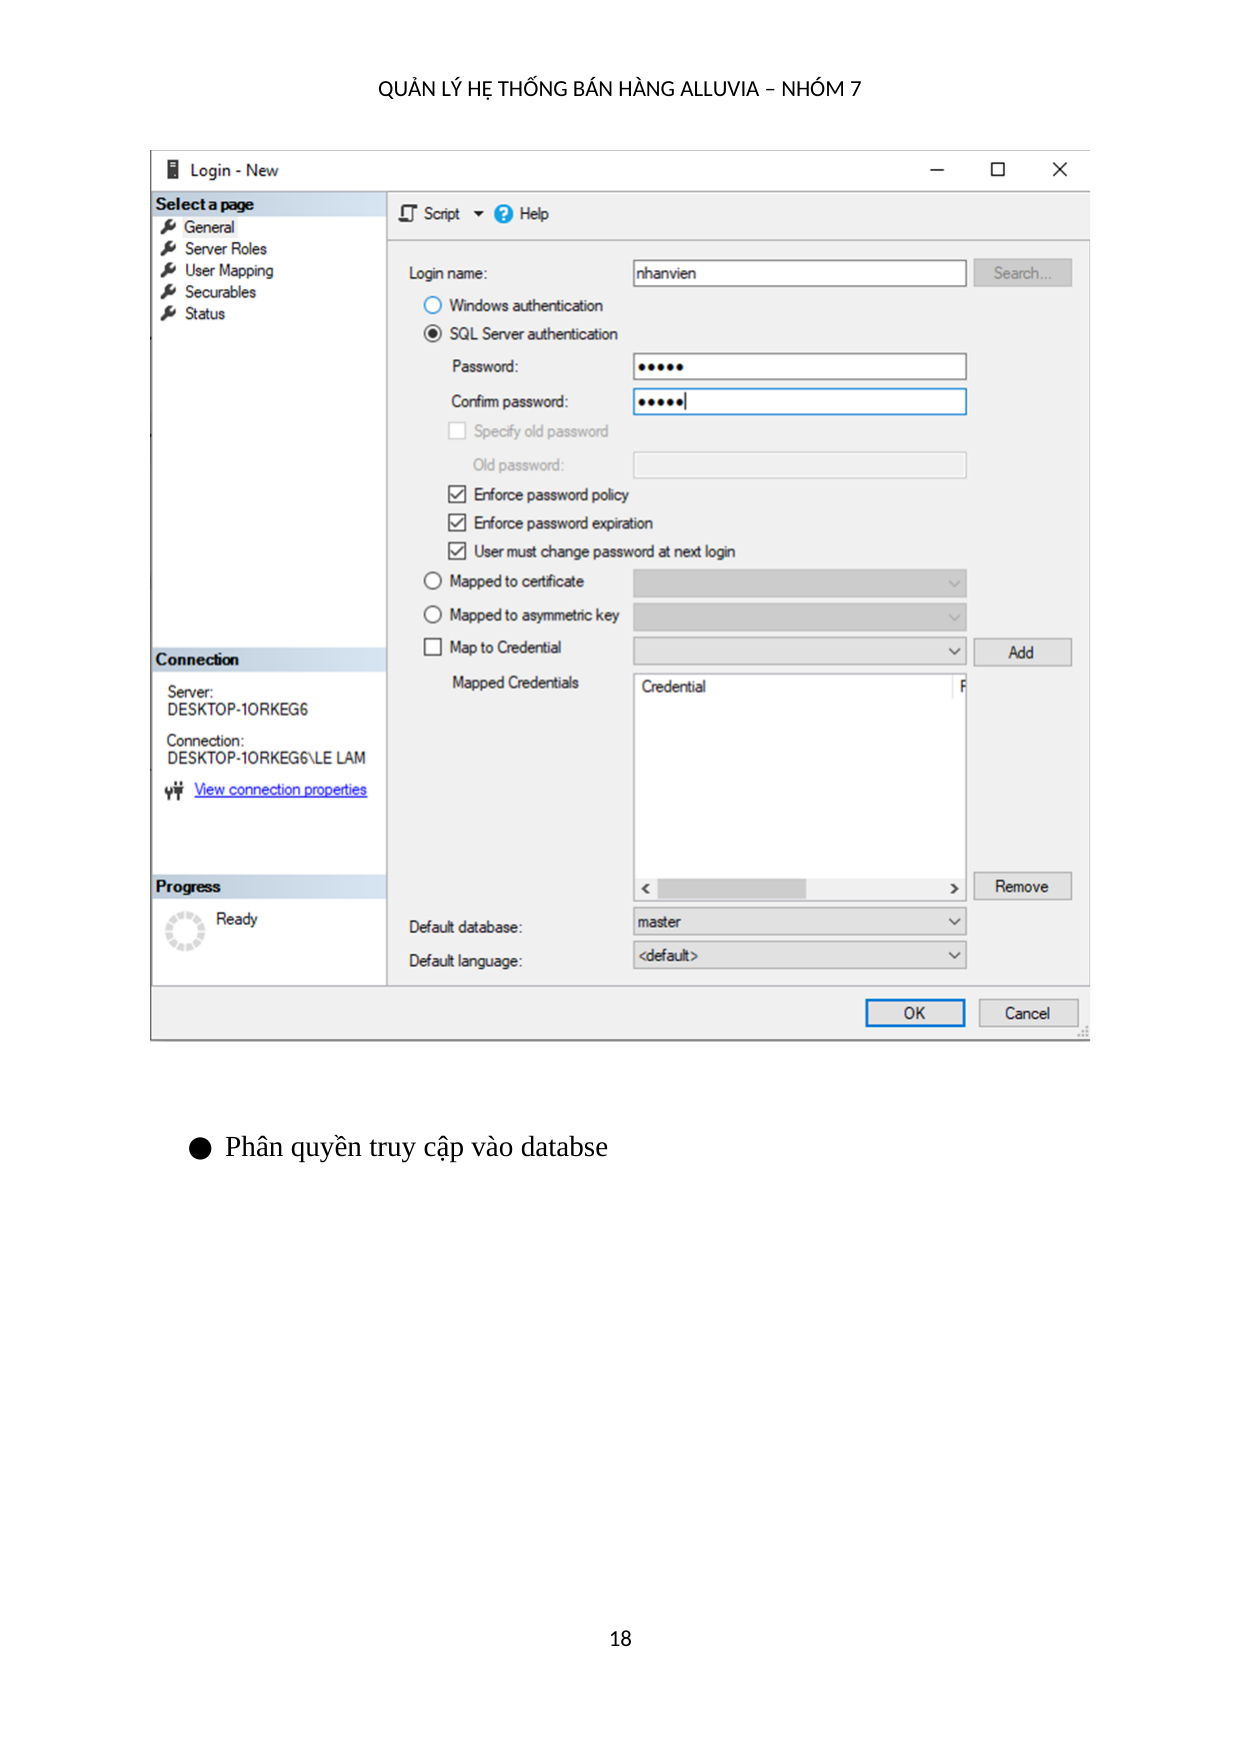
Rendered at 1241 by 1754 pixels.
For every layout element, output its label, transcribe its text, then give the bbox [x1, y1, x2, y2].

list Phân quyền truy cập vào databse [187, 1113, 1090, 1173]
picture [150, 150, 1091, 1042]
